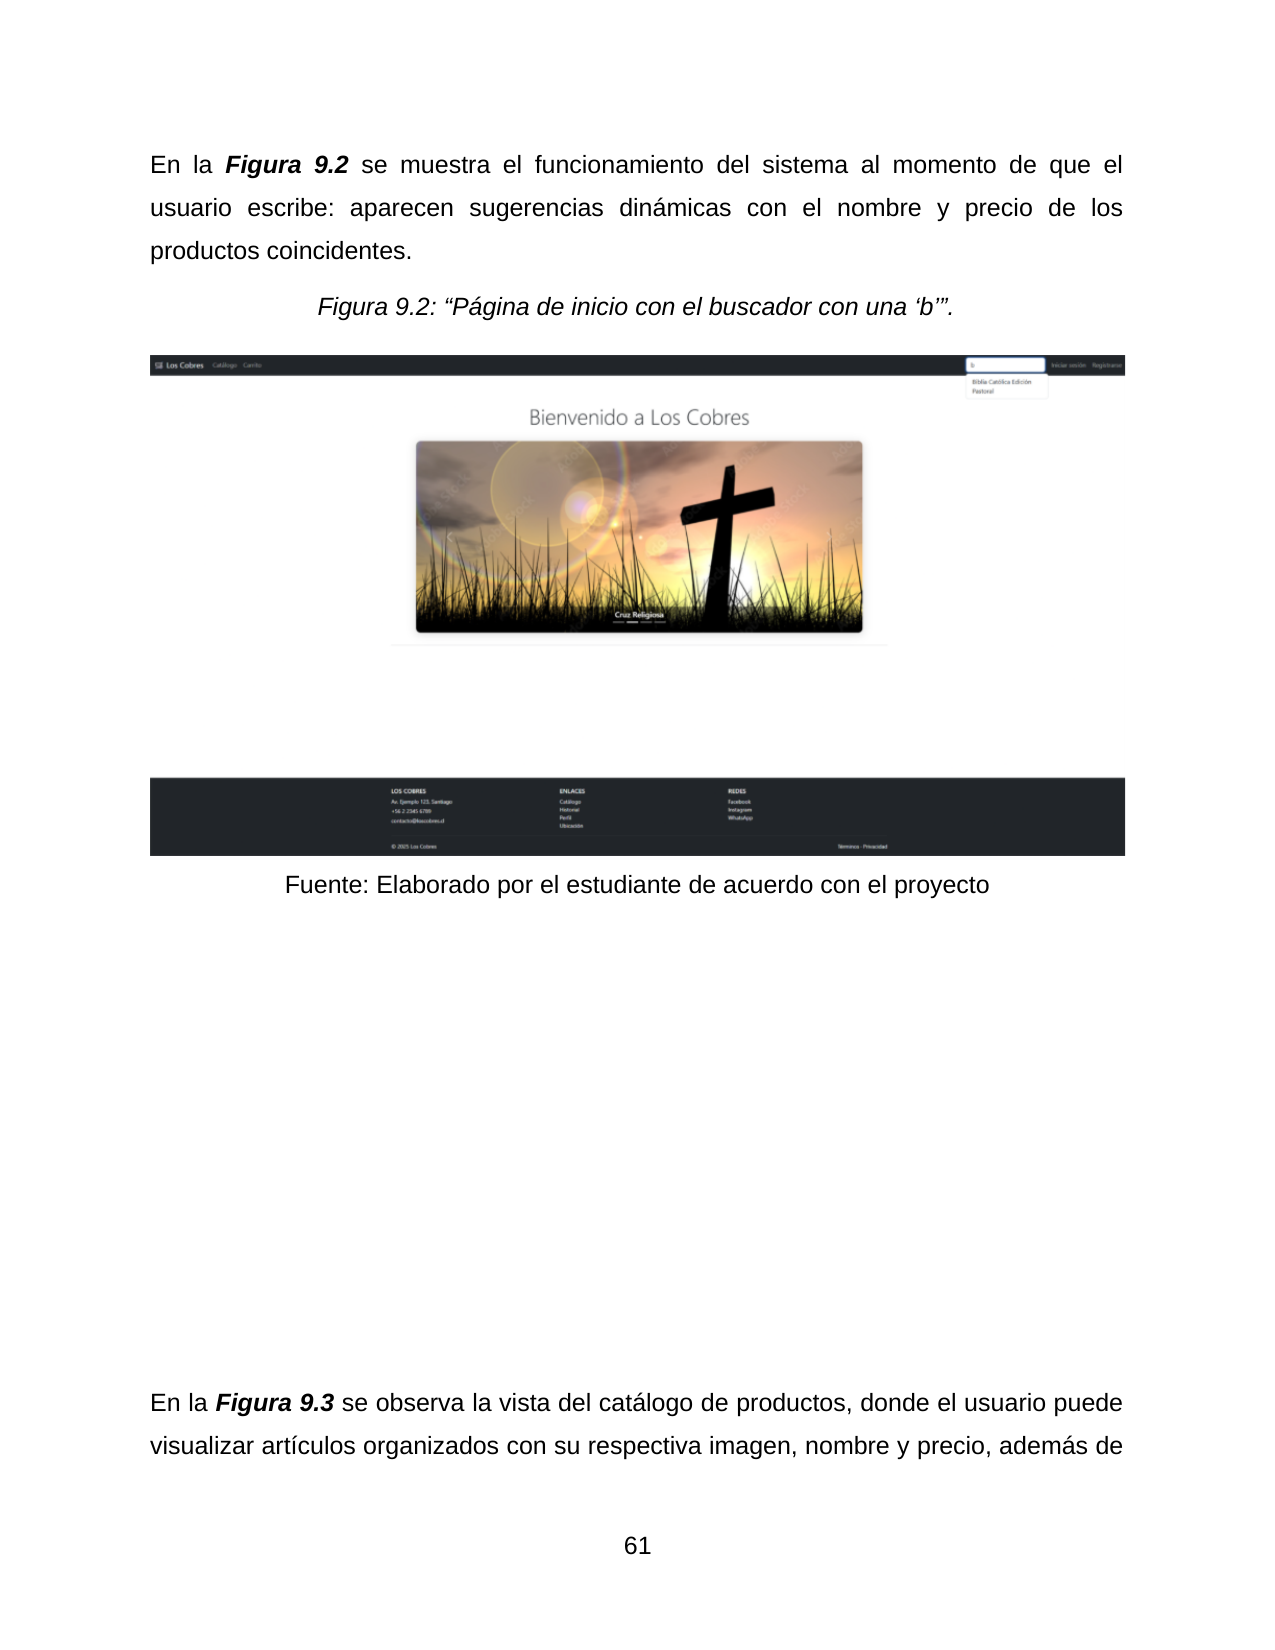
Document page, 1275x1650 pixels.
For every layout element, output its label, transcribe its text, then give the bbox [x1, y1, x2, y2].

text Figura 9.2: “Página de inicio con el buscador con una ‘b’”. [150, 292, 1125, 321]
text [150, 1387, 1125, 1459]
picture [150, 355, 1125, 856]
text Fuente: Elaborado por el estudiante de acuerdo con el proyecto [150, 856, 1125, 899]
text En la Figura 9.2 se muestra el funcionamiento del sistema al momento de que el usuario escribe: aparecen sugerencias dinámicas con el nombre y precio de los productos coincidentes. [150, 150, 1125, 265]
